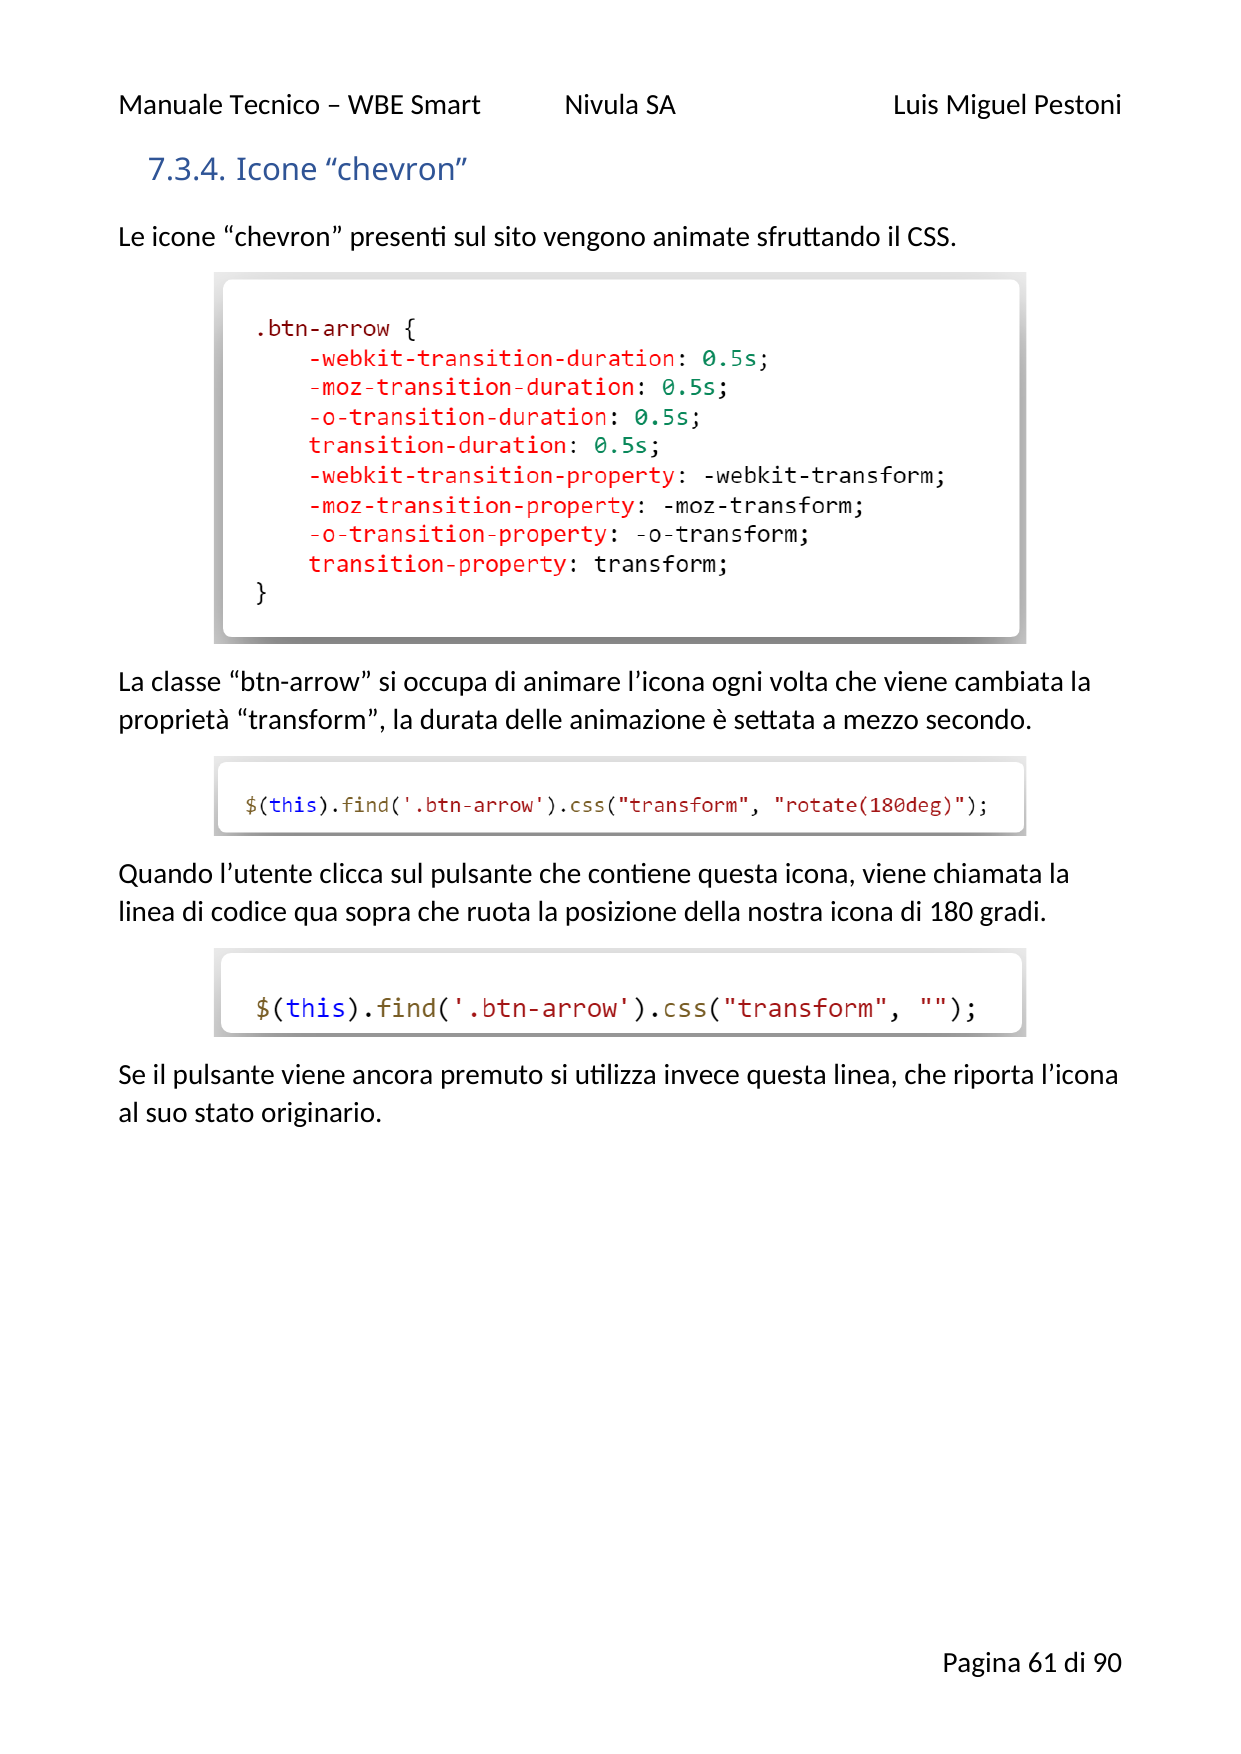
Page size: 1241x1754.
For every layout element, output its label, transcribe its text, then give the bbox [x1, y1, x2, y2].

text La classe “btn-arrow” si occupa di animare l’icona ogni volta che viene cambiata la proprietà “transform”, la durata delle animazione è settata a mezzo secondo. [118, 663, 1122, 737]
text Le icone “chevron” presenti sul sito vengono animate sfruttando il CSS. [118, 218, 1122, 253]
picture [213, 272, 1027, 644]
text Quando l’utente clicca sul pulsante che contiene questa icona, viene chiamata la linea di codice qua sopra che ruota la posizione della nostra icona di 180 gradi. [118, 855, 1122, 929]
picture [213, 756, 1027, 836]
subtitle Icone “chevron” [148, 147, 1122, 189]
text Se il pulsante viene ancora premuto si utilizza invece questa linea, che riporta l’icona al suo stato originario. [118, 1056, 1122, 1130]
picture [213, 948, 1027, 1037]
